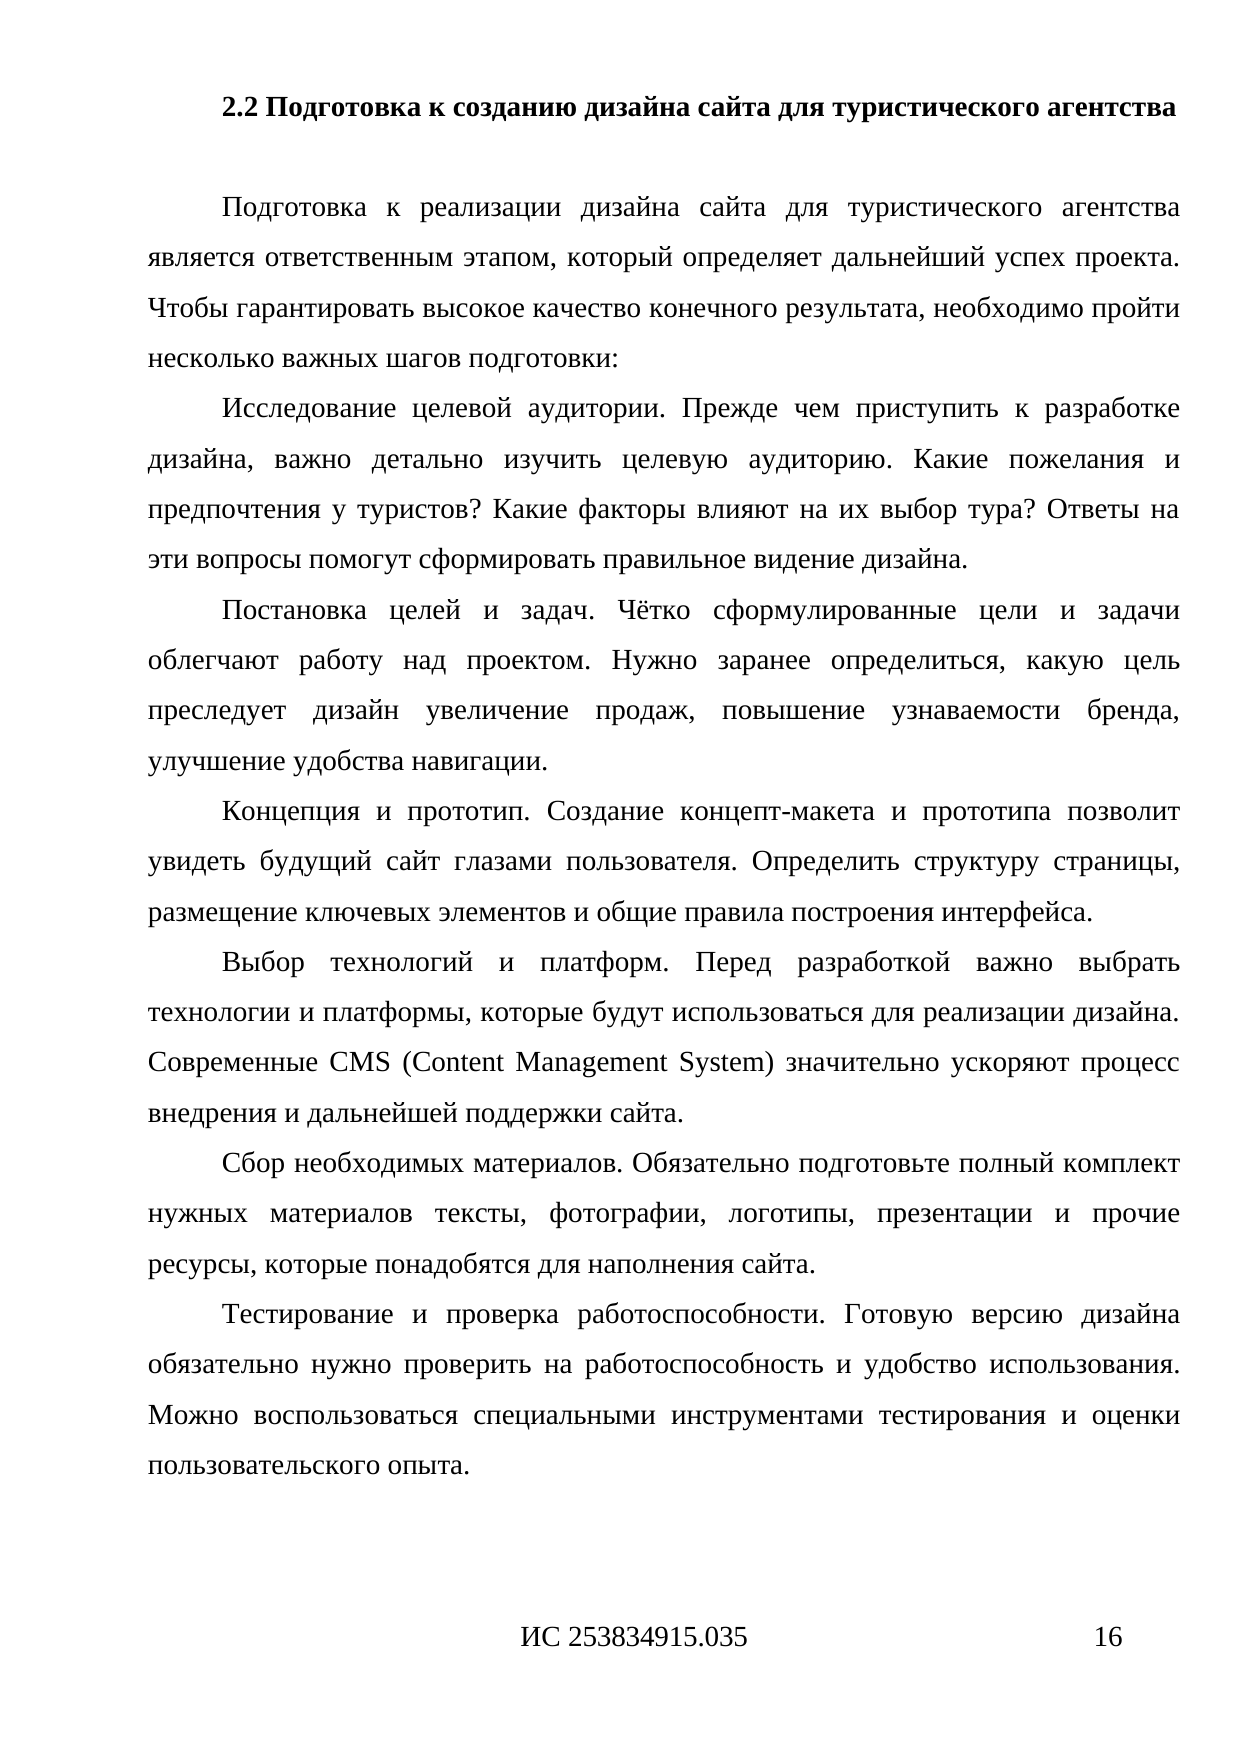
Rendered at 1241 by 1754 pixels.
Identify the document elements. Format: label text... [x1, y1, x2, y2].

subtitle 2.2 Подготовка к созданию дизайна сайта для туристического агентства [148, 89, 1181, 122]
text Исследование целевой аудитории. Прежде чем приступить к разработке дизайна, важно детально изучить целевую аудиторию. Какие пожелания и предпочтения у туристов? Какие факторы влияют на их выбор тура? Ответы на эти вопросы помогут сформировать правильное видение дизайна. [148, 391, 1181, 575]
text Постановка целей и задач. Чётко сформулированные цели и задачи облегчают работу над проектом. Нужно заранее определиться, какую цель преследует дизайн увеличение продаж, повышение узнаваемости бренда, улучшение удобства навигации. [148, 592, 1181, 776]
text Концепция и прототип. Создание концепт-макета и прототипа позволит увидеть будущий сайт глазами пользователя. Определить структуру страницы, размещение ключевых элементов и общие правила построения интерфейса. [148, 793, 1181, 927]
text Подготовка к реализации дизайна сайта для туристического агентства является ответственным этапом, который определяет дальнейший успех проекта. Чтобы гарантировать высокое качество конечного результата, необходимо пройти несколько важных шагов подготовки: [148, 189, 1181, 374]
text Сбор необходимых материалов. Обязательно подготовьте полный комплект нужных материалов тексты, фотографии, логотипы, презентации и прочие ресурсы, которые понадобятся для наполнения сайта. [148, 1145, 1181, 1279]
text Тестирование и проверка работоспособности. Готовую версию дизайна обязательно нужно проверить на работоспособность и удобство использования. Можно воспользоваться специальными инструментами тестирования и оценки пользовательского опыта. [148, 1296, 1181, 1481]
text Выбор технологий и платформ. Перед разработкой важно выбрать технологии и платформы, которые будут использоваться для реализации дизайна. Современные CMS (Content Management System) значительно ускоряют процесс внедрения и дальнейшей поддержки сайта. [148, 944, 1181, 1128]
